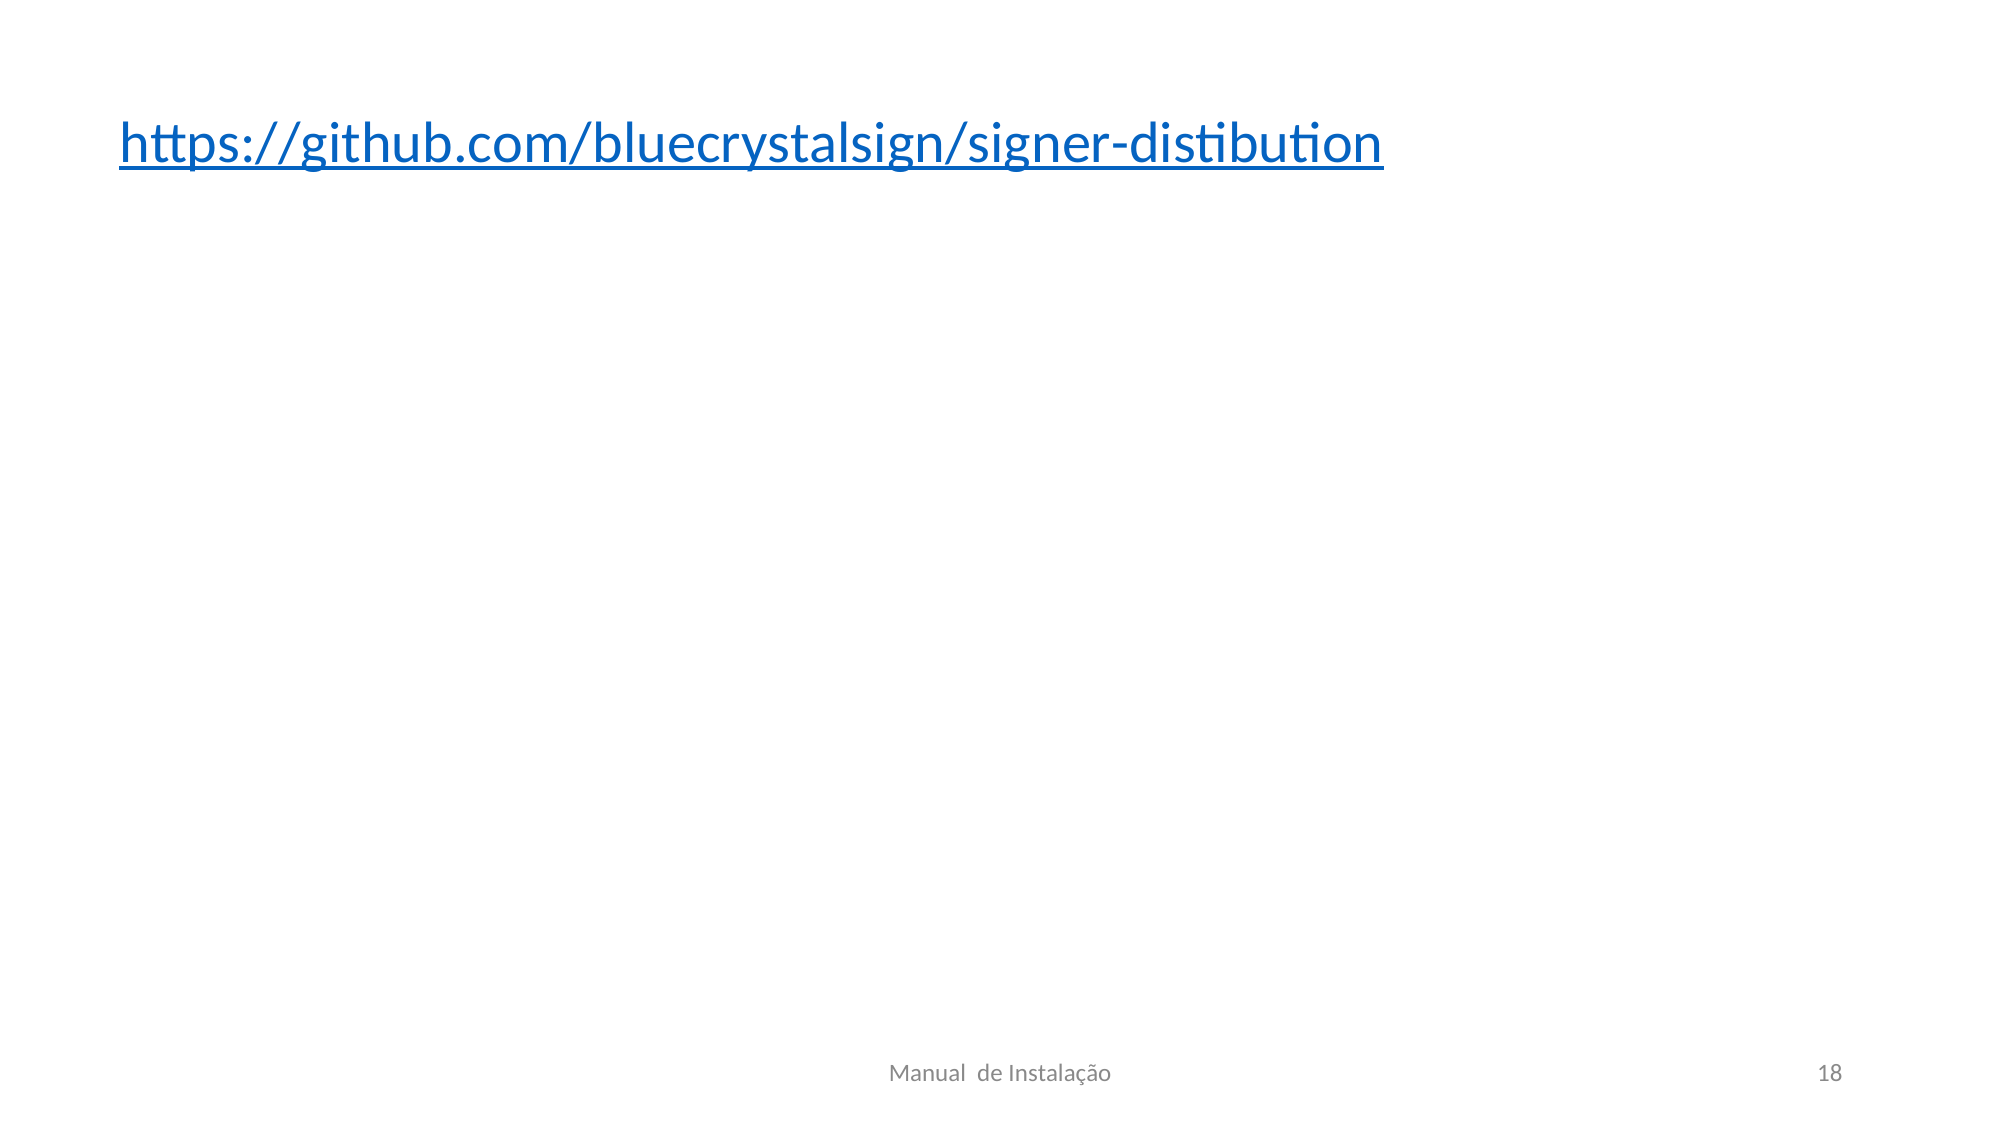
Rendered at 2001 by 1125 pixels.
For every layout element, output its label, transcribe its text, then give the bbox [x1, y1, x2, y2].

text https://github.com/bluecrystalsign/signer-distibution [119, 106, 1842, 177]
